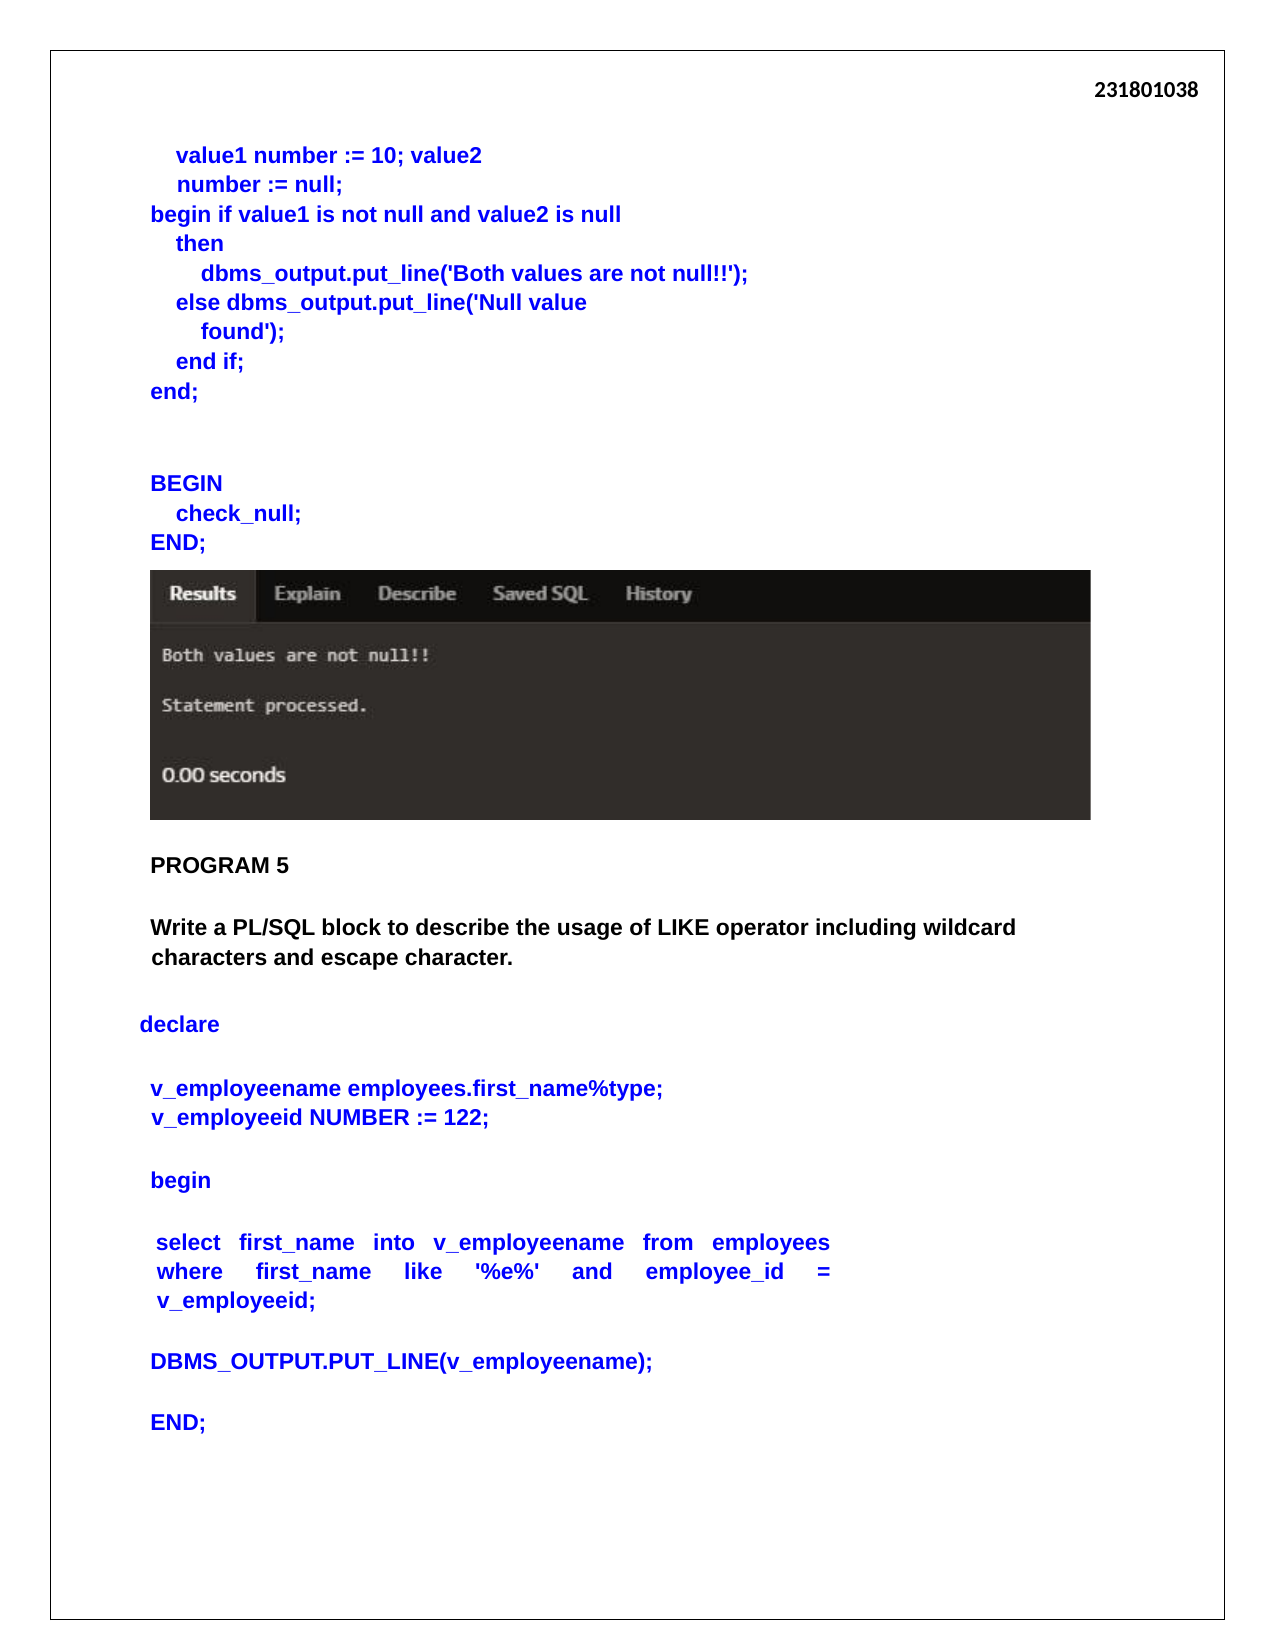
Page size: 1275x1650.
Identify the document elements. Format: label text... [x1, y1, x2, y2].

text dbms_output.put_line('Both values are not null!!'); [201, 259, 1203, 286]
text value1 number := 10; value2 number := null; [176, 142, 482, 197]
text v_employeename employees.first_name%type; v_employeeid NUMBER := 122; [150, 1075, 821, 1130]
text end if; [176, 348, 1203, 374]
text begin if value1 is not null and value2 is null then [150, 201, 633, 256]
text declare [130, 1011, 231, 1038]
text END; [150, 529, 1203, 556]
text Write a PL/SQL block to describe the usage of LIKE operator including wildcard characters and escape character. [150, 914, 1017, 970]
text DBMS_OUTPUT.PUT_LINE(v_employeename); [150, 1348, 1203, 1374]
picture [150, 570, 1091, 820]
text else dbms_output.put_line('Null value found'); [176, 289, 651, 345]
text END; [150, 1409, 1203, 1435]
text BEGIN check_null; [150, 470, 354, 526]
text PROGRAM 5 [150, 852, 1193, 879]
text select first_name into v_employeename from employees where first_name like '%e%' and employee_id = v_employeeid; [156, 1229, 831, 1313]
text end; [150, 378, 1203, 404]
text begin [150, 1167, 1203, 1193]
